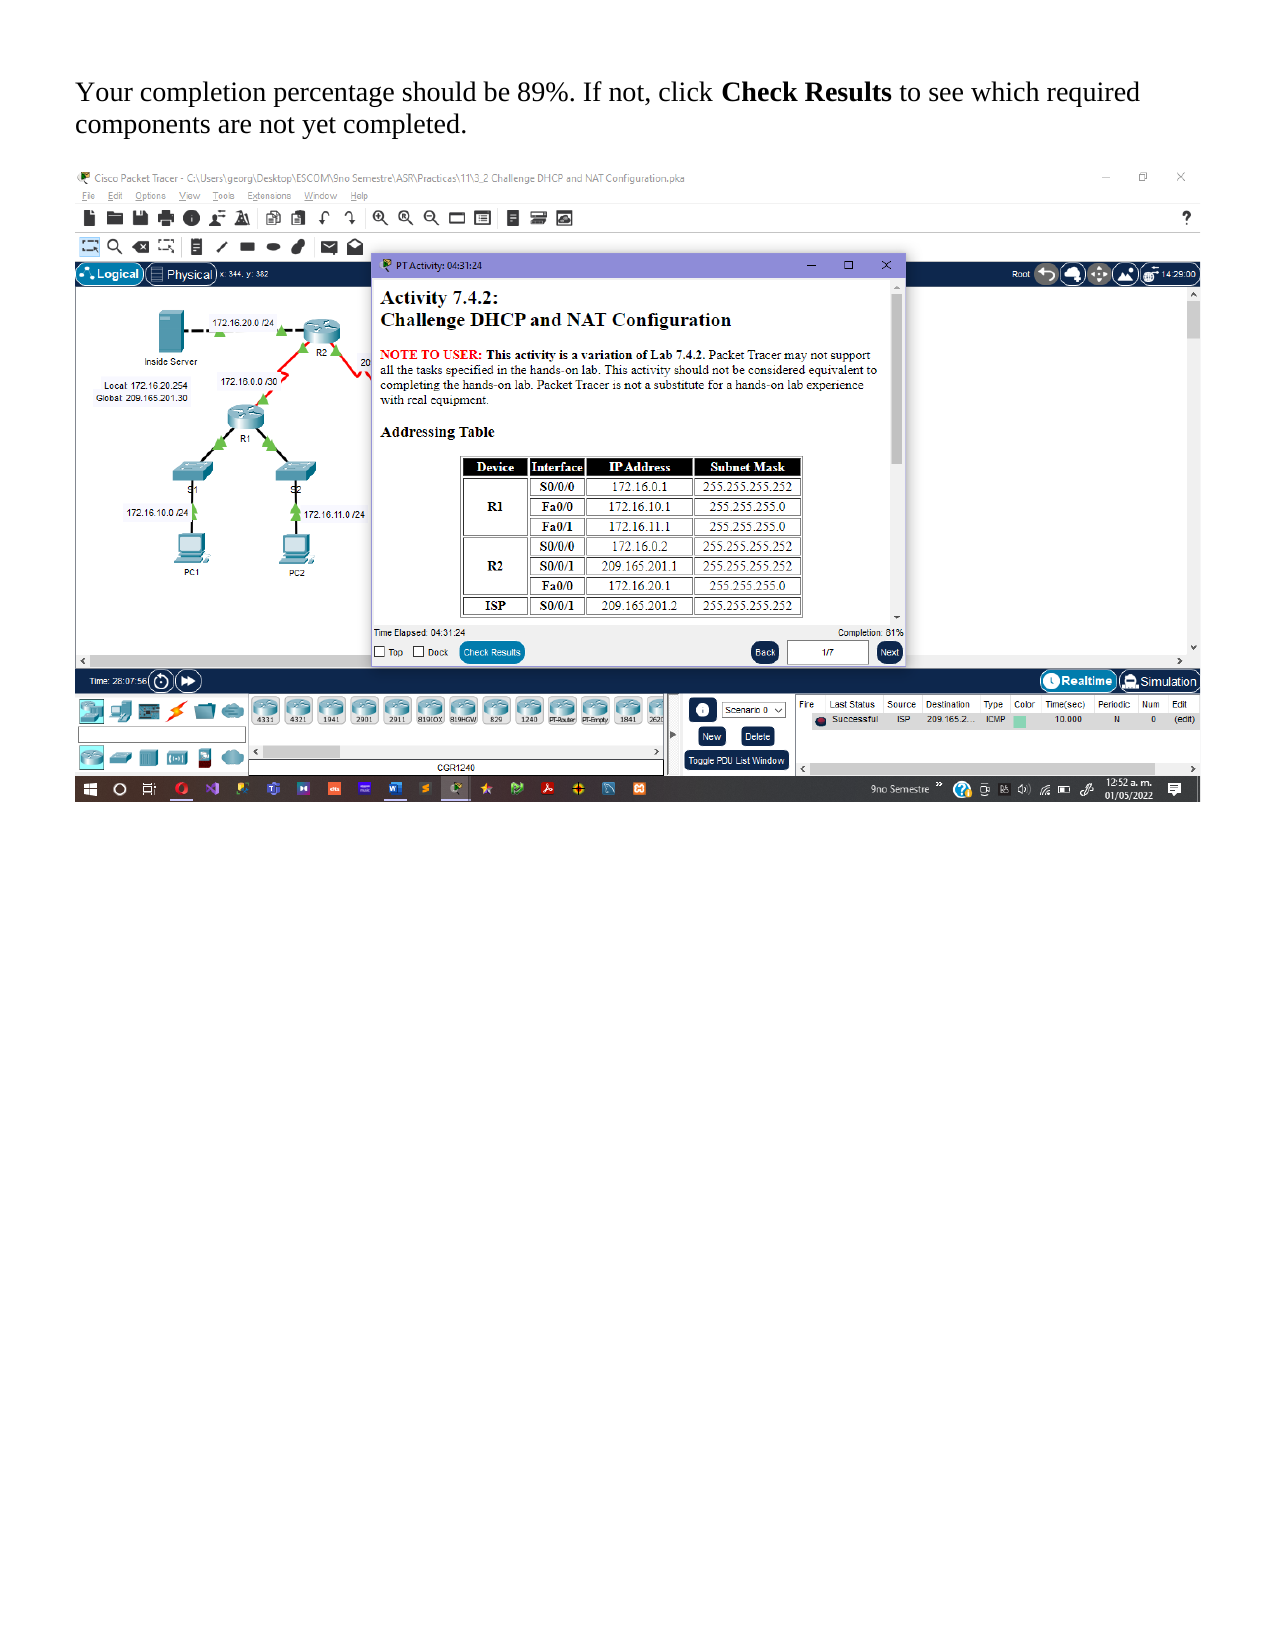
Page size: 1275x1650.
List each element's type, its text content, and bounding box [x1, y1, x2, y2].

text Your completion percentage should be 89%. If not, click Check Results to see which required components are not yet completed. [75, 75, 1200, 140]
picture [75, 168, 1200, 802]
picture [131, 270, 138, 277]
